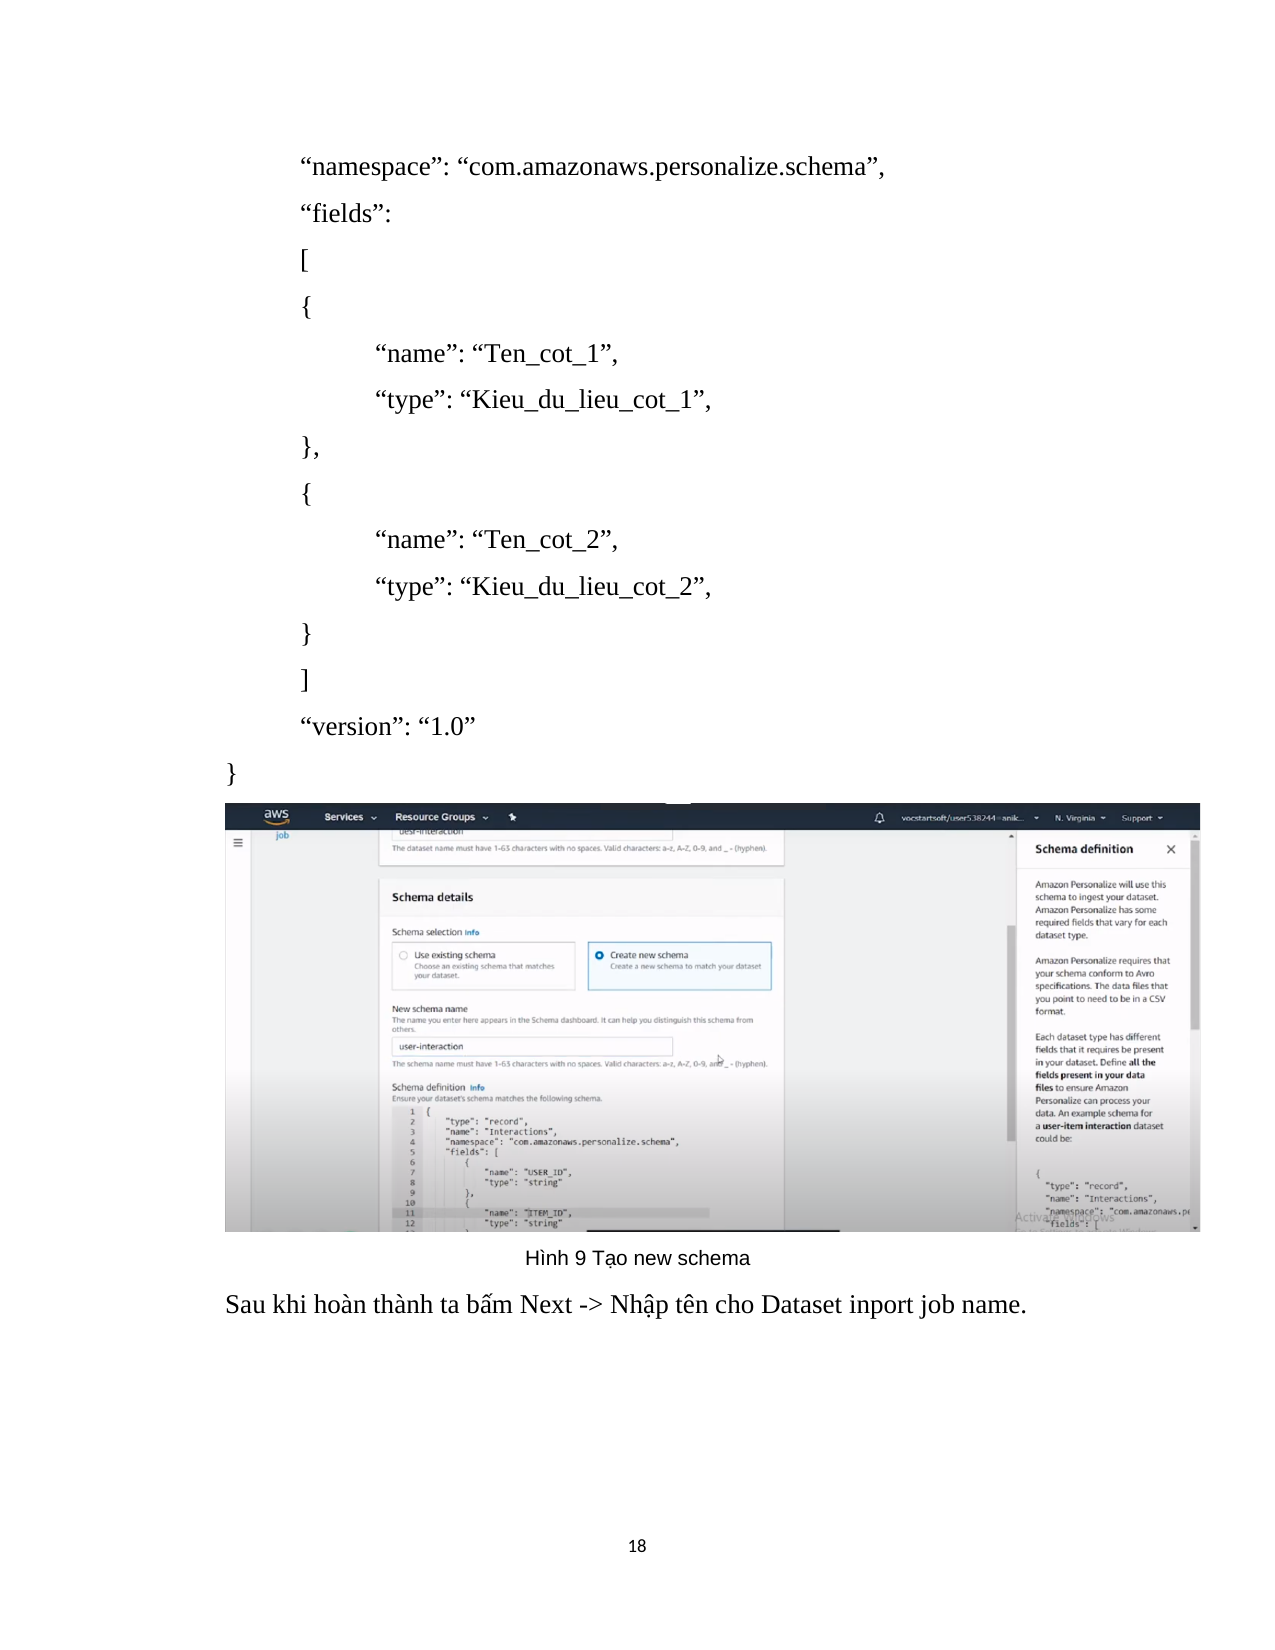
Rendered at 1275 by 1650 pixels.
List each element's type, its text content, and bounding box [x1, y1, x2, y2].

text } [225, 617, 1125, 648]
text [ [225, 243, 1125, 274]
text “name”: “Ten_cot_1”, [225, 337, 1125, 368]
text Hình 9 Tạo new schema [150, 1246, 1125, 1269]
text } [225, 757, 1125, 788]
text “namespace”: “com.amazonaws.personalize.schema”, [225, 150, 1125, 181]
text “type”: “Kieu_du_lieu_cot_2”, [225, 570, 1125, 601]
text “type”: “Kieu_du_lieu_cot_1”, [225, 383, 1125, 414]
text Sau khi hoàn thành ta bấm Next -> Nhập tên cho Dataset inport job name. [225, 1288, 1125, 1319]
text “name”: “Ten_cot_2”, [225, 523, 1125, 554]
text }, [225, 430, 1125, 461]
text { [225, 477, 1125, 508]
text ] [225, 663, 1125, 694]
text “version”: “1.0” [225, 710, 1125, 741]
text “fields”: [225, 197, 1125, 228]
picture [225, 803, 1200, 1232]
text { [225, 290, 1125, 321]
